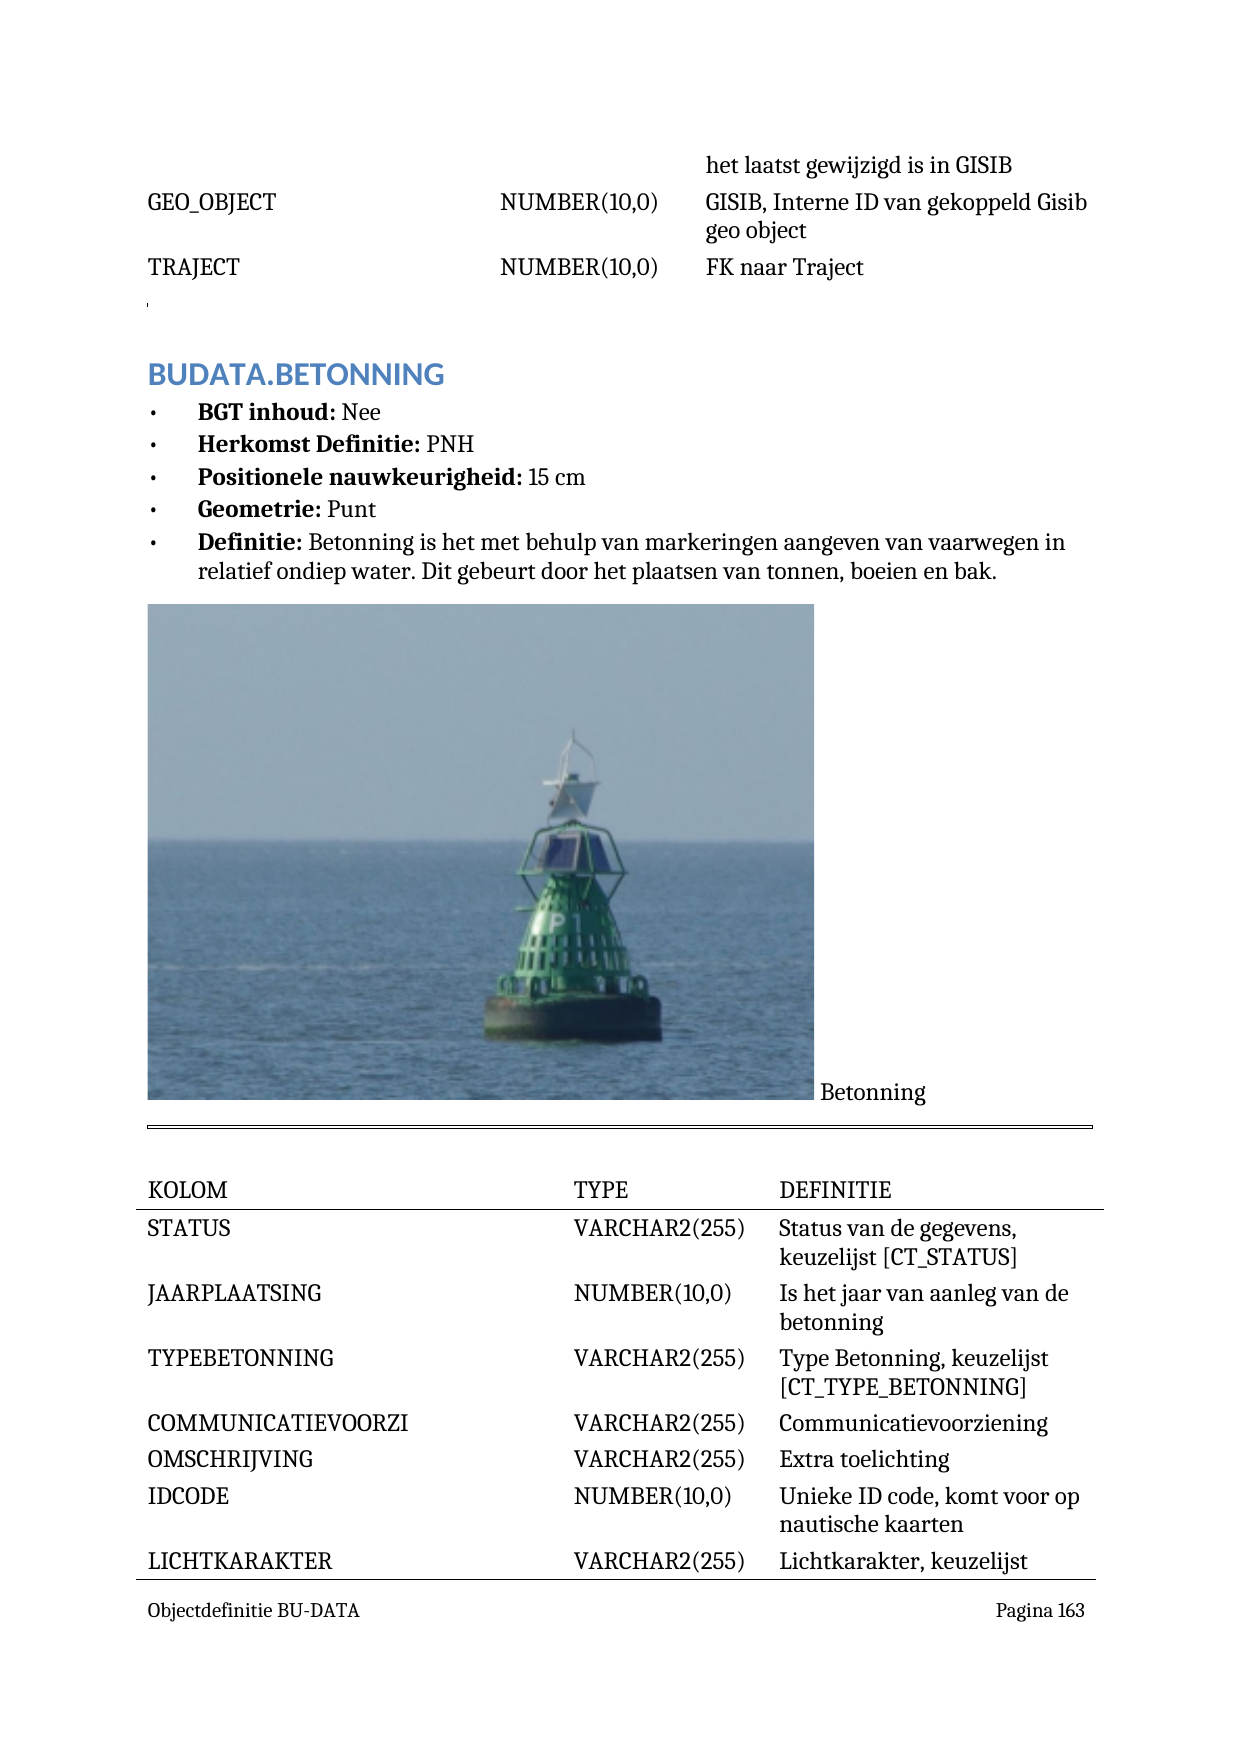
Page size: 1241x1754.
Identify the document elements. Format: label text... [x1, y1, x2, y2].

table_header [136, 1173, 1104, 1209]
list Definitie: Betonning is het met behulp van markeringen aangeven van vaarwegen in relatief ondiep water. Dit gebeurt door het plaatsen van tonnen, boeien en bak. [148, 528, 1093, 585]
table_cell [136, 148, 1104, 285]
list Geometrie: Punt [148, 495, 1093, 524]
list BGT inhoud: Nee [148, 398, 1093, 427]
list Positionele nauwkeurigheid: 15 cm [148, 463, 1093, 492]
subtitle BUDATA.BETONNING [148, 353, 1093, 394]
picture [147, 604, 815, 1100]
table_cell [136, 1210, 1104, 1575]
list Herkomst Definitie: PNH [148, 430, 1093, 459]
